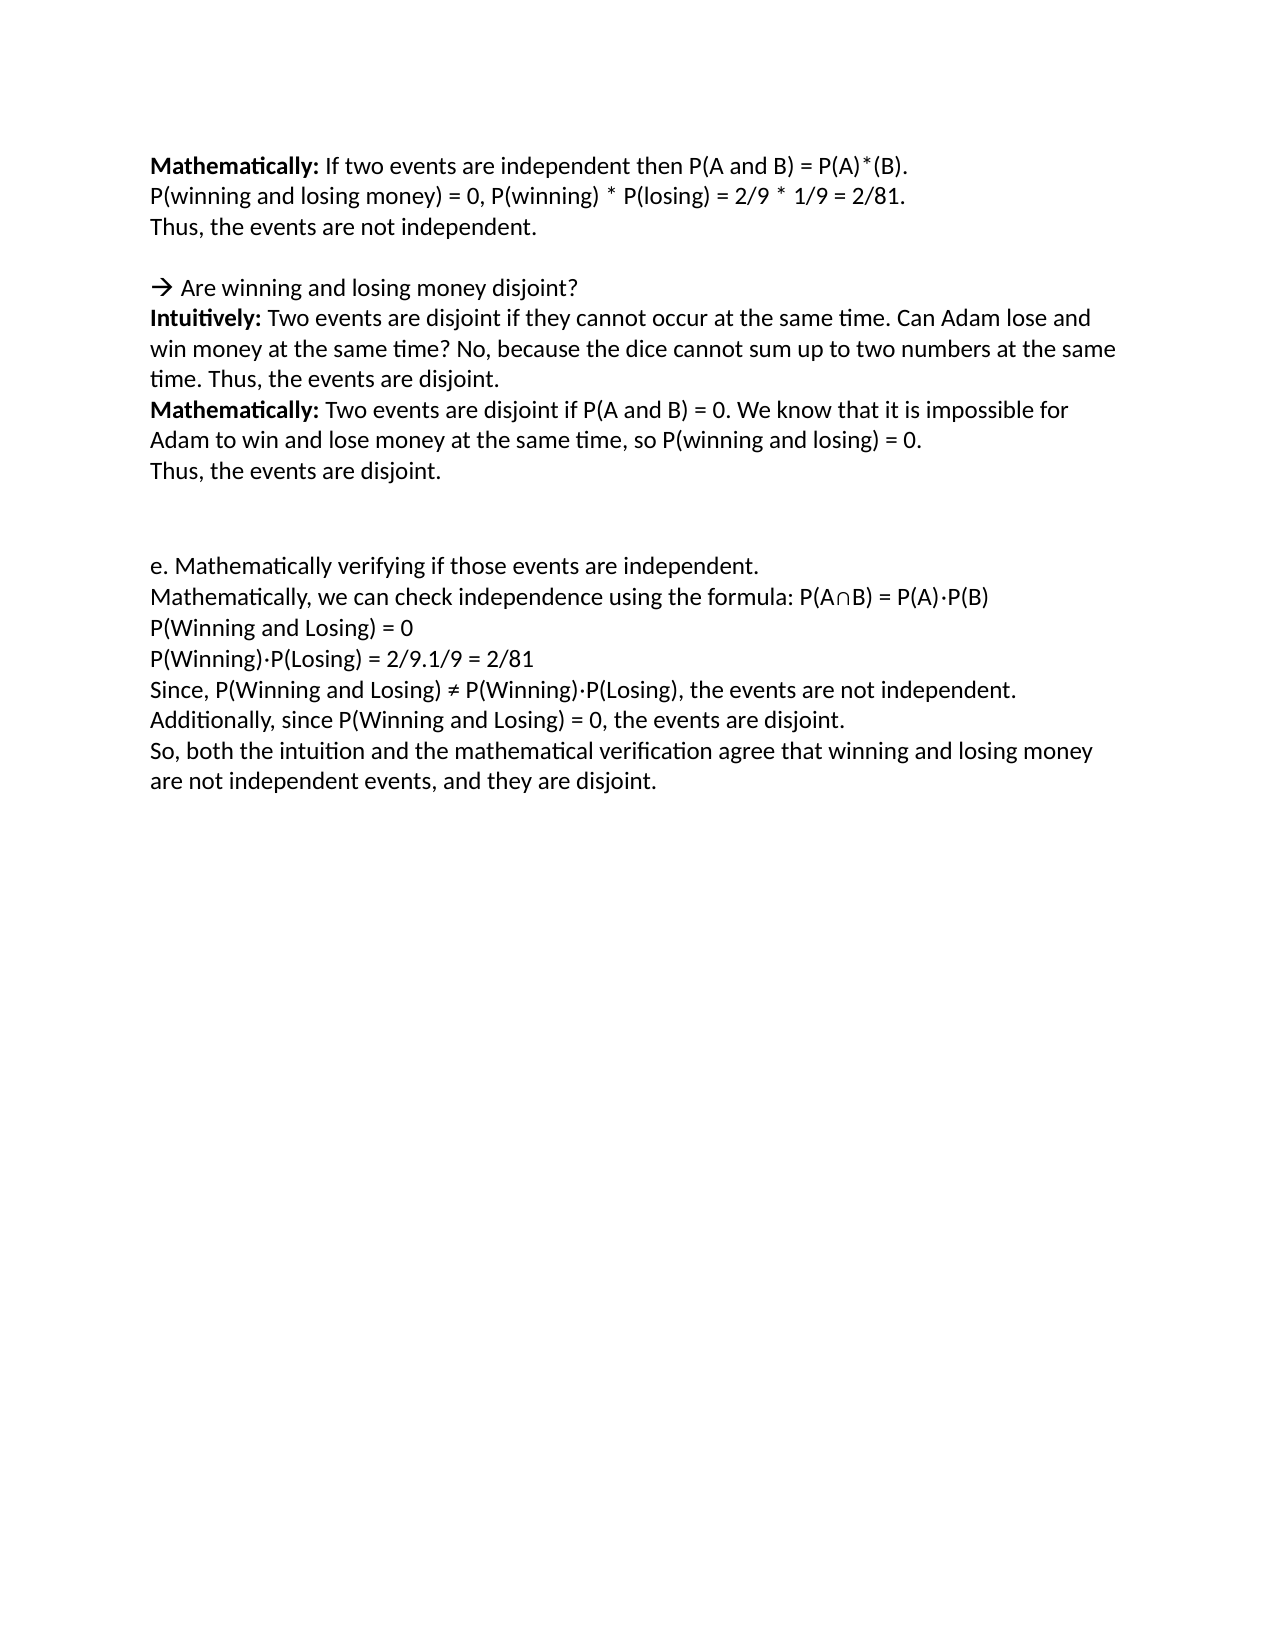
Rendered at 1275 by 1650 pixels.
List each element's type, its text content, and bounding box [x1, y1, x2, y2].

text Since, P(Winning and Losing) ≠ P(Winning)⋅P(Losing), the events are not independent. [150, 673, 1125, 704]
text Mathematically, we can check independence using the formula: P(A∩B) = P(A)⋅P(B) [150, 581, 1125, 612]
text P(winning and losing money) = 0, P(winning) * P(losing) = 2/9 * 1/9 = 2/81. [150, 181, 1125, 211]
text Mathematically: Two events are disjoint if P(A and B) = 0. We know that it is impossible for Adam to win and lose money at the same time, so P(winning and losing) = 0. [150, 394, 1125, 455]
text Additionally, since P(Winning and Losing) = 0, the events are disjoint. [150, 704, 1125, 735]
text Are winning and losing money disjoint? [150, 272, 1125, 303]
text Mathematically: If two events are independent then P(A and B) = P(A)*(B). [150, 150, 1125, 181]
text Thus, the events are not independent. [150, 211, 1125, 242]
text e. Mathematically verifying if those events are independent. [150, 550, 1125, 581]
text Intuitively: Two events are disjoint if they cannot occur at the same time. Can Adam lose and win money at the same time? No, because the dice cannot sum up to two numbers at the same time. Thus, the events are disjoint. [150, 303, 1125, 394]
text Thus, the events are disjoint. [150, 455, 1125, 486]
text So, both the intuition and the mathematical verification agree that winning and losing money are not independent events, and they are disjoint. [150, 735, 1125, 796]
text P(Winning and Losing) = 0 [150, 612, 1125, 642]
text P(Winning)⋅P(Losing) = 2/9.1/9 = 2/81 [150, 642, 1125, 673]
